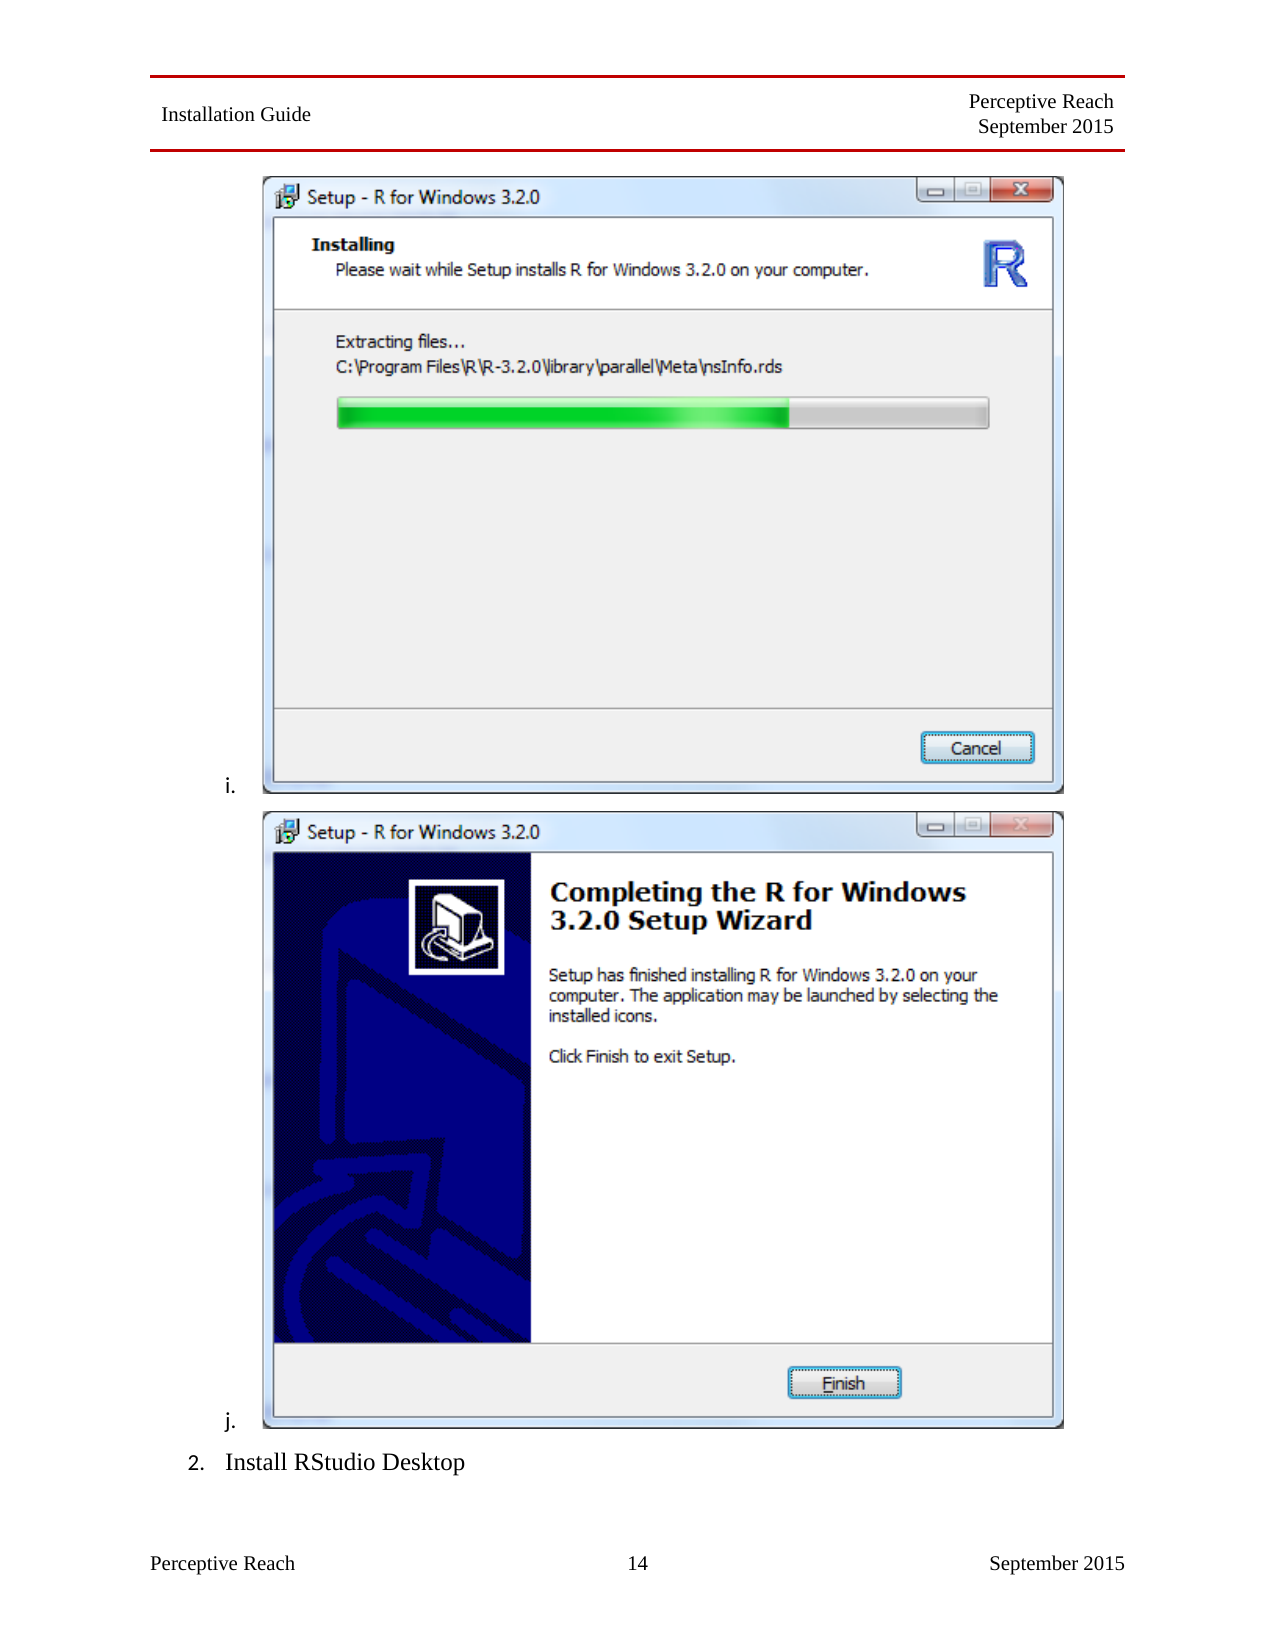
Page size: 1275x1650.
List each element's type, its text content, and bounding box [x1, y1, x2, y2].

picture [262, 811, 1064, 1429]
picture [262, 176, 1064, 794]
list Install RStudio Desktop [187, 1447, 1125, 1476]
